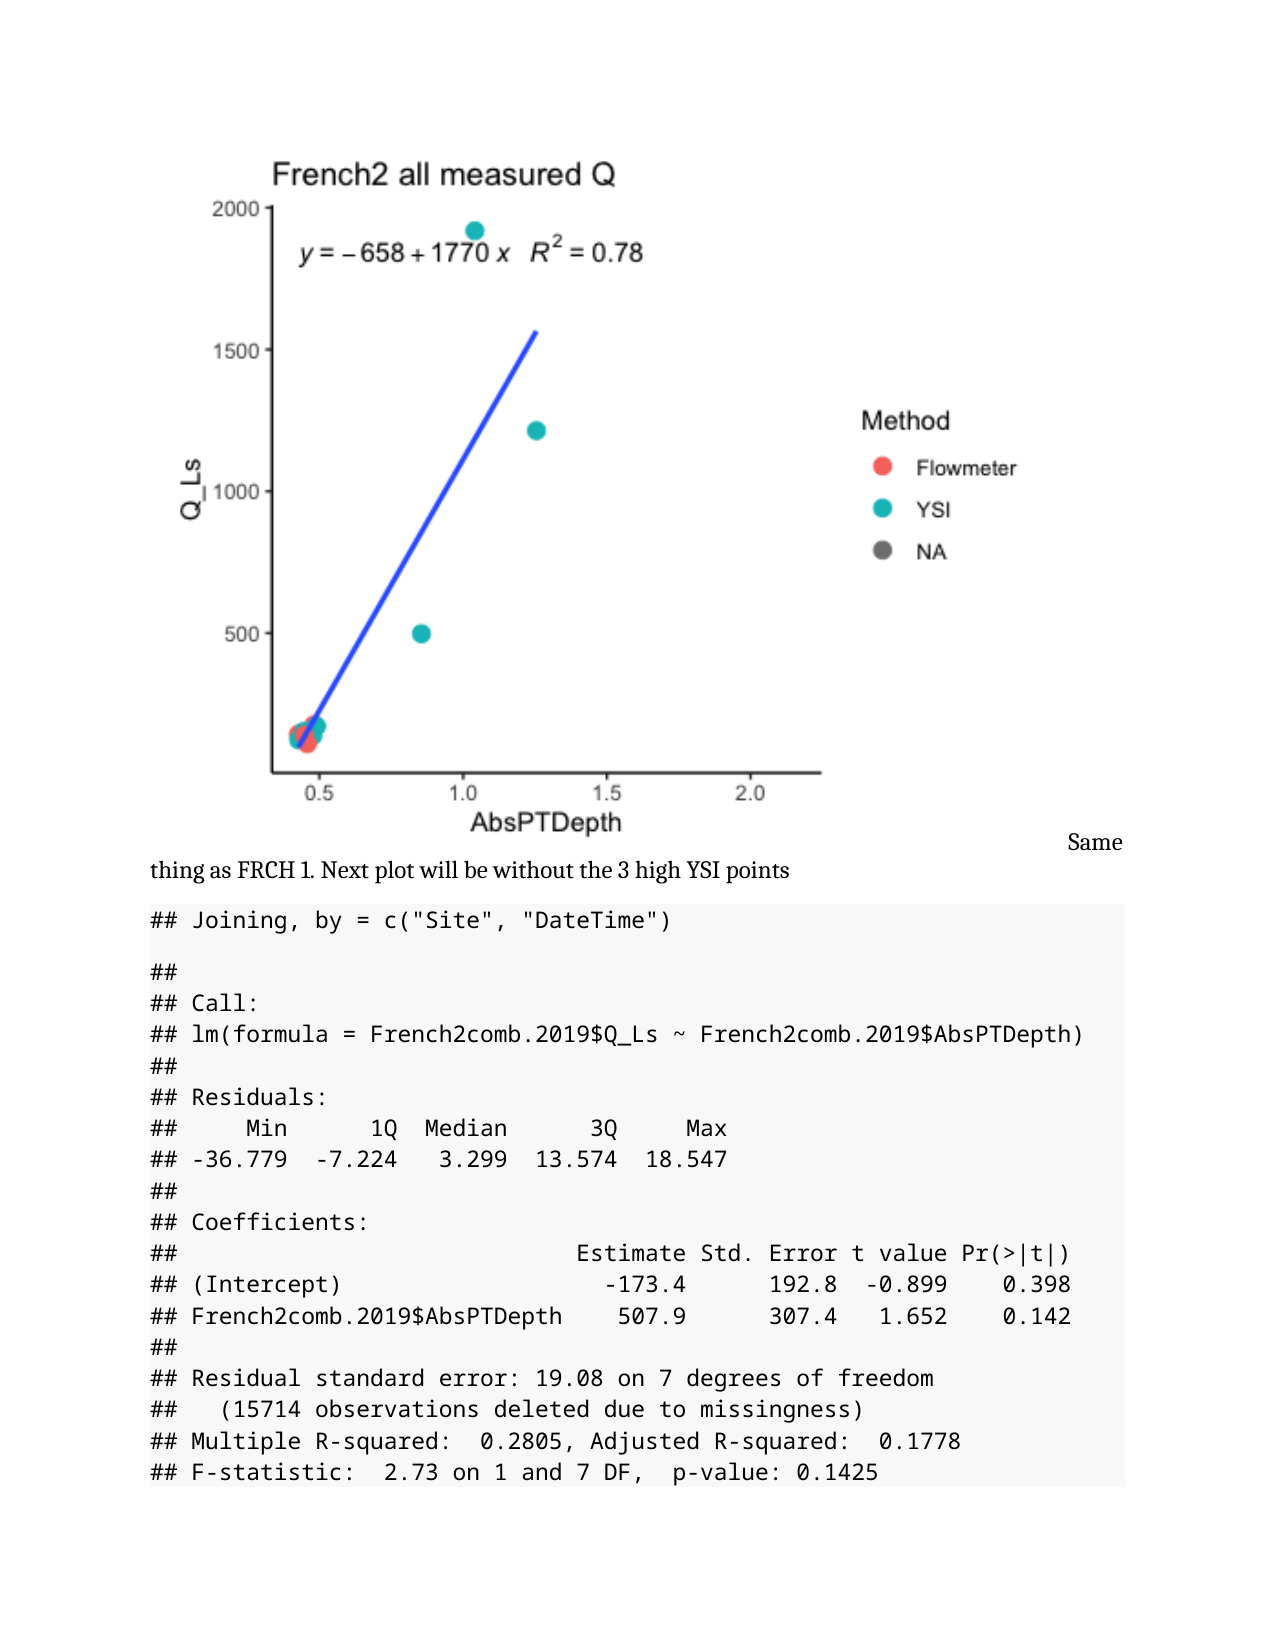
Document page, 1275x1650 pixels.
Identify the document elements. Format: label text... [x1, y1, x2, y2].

text ## ## Call: ## lm(formula = French2comb.2019$Q_Ls ~ French2comb.2019$AbsPTDepth) ## ## Residuals: ## Min 1Q Median 3Q Max ## -36.779 -7.224 3.299 13.574 18.547 ## ## Coefficients: ## Estimate Std. Error t value Pr(>|t|) ## (Intercept) -173.4 192.8 -0.899 0.398 ## French2comb.2019$AbsPTDepth 507.9 307.4 1.652 0.142 ## ## Residual standard error: 19.08 on 7 degrees of freedom ## (15714 observations deleted due to missingness) ## Multiple R-squared: 0.2805, Adjusted R-squared: 0.1778 ## F-statistic: 2.73 on 1 and 7 DF, p-value: 0.1425 [150, 956, 1125, 1487]
text ## Joining, by = c("Site", "DateTime") [150, 904, 1125, 935]
picture [168, 150, 1044, 850]
